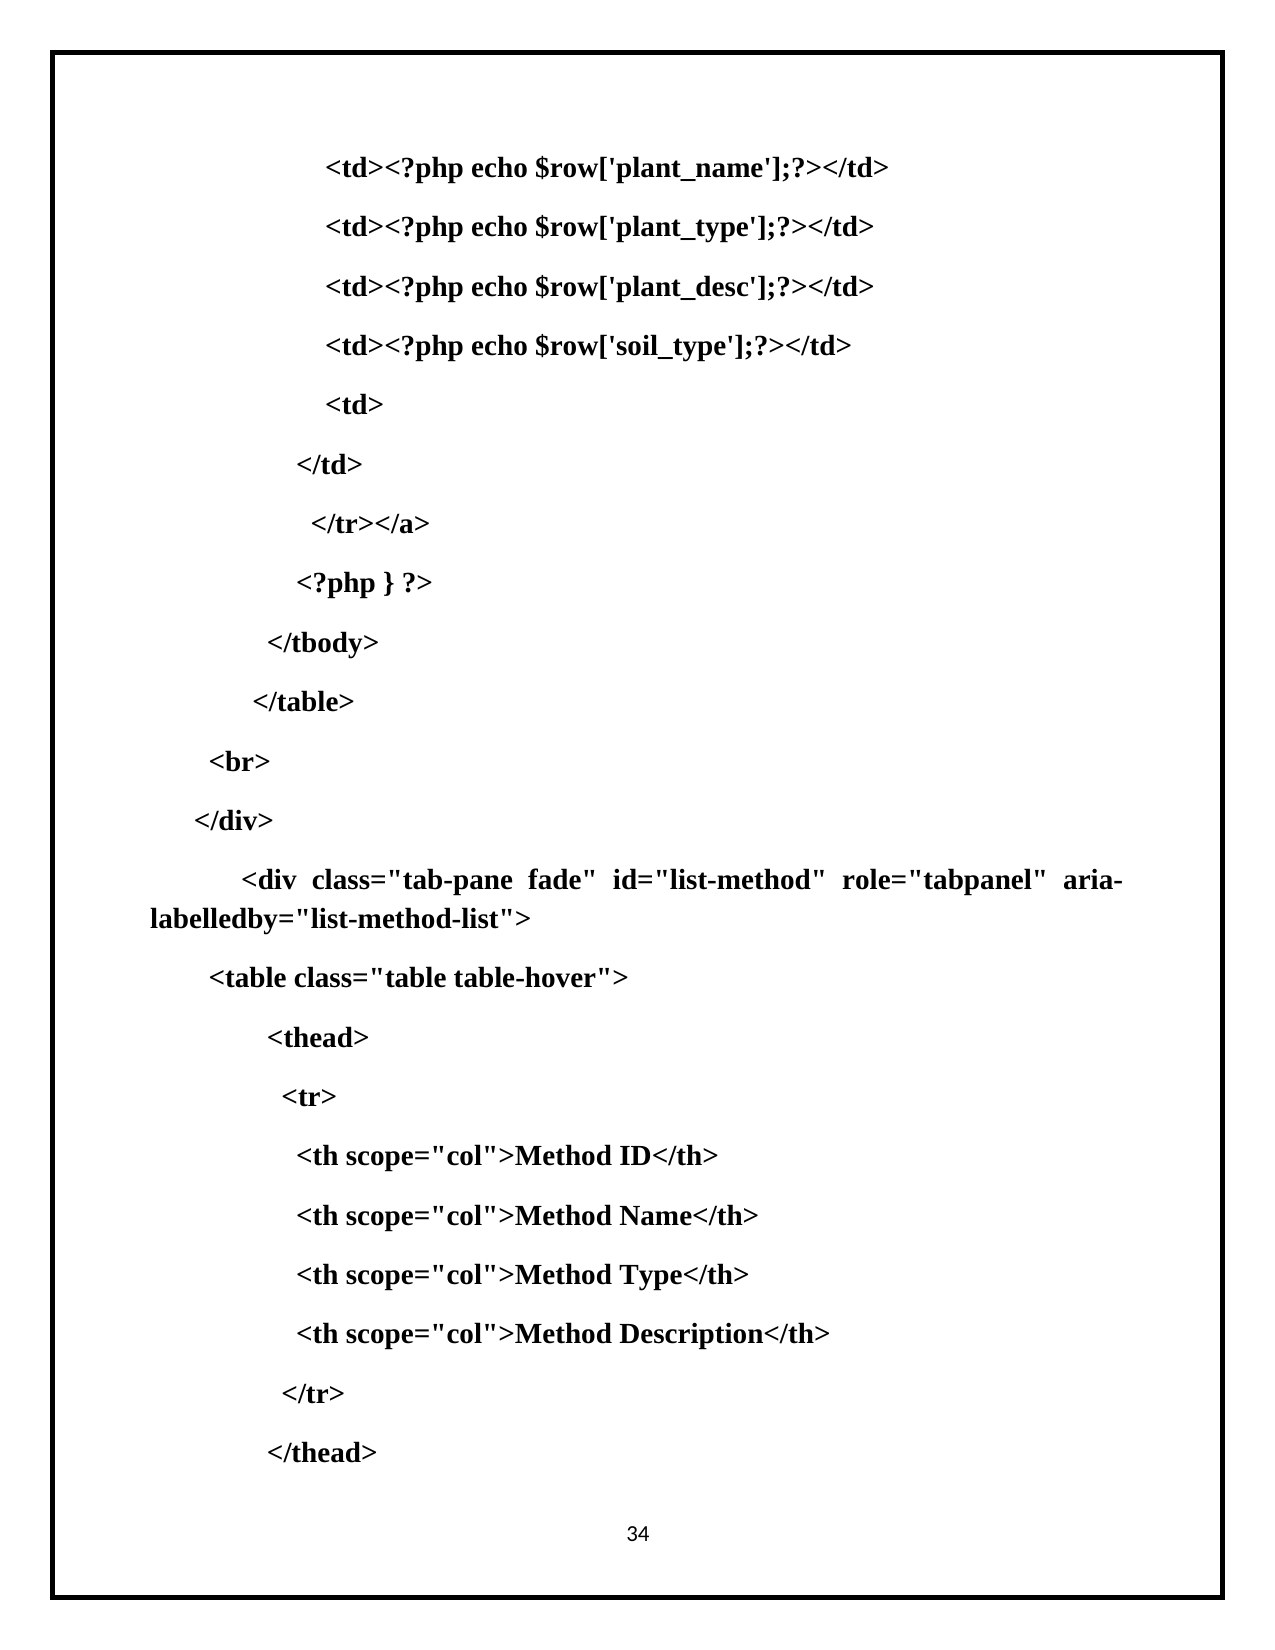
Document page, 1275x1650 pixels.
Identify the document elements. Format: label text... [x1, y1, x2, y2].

text <th scope="col">Method Name</th> [150, 1198, 1125, 1231]
text </table> [150, 684, 1125, 718]
text <td><?php echo $row['plant_type'];?></td> [150, 209, 1125, 243]
text <td><?php echo $row['plant_desc'];?></td> [150, 269, 1125, 302]
text </tr></a> [150, 506, 1125, 540]
text <td><?php echo $row['plant_name'];?></td> [150, 150, 1125, 183]
text <tr> [150, 1079, 1125, 1113]
text <br> [150, 744, 1125, 777]
text <div class="tab-pane fade" id="list-method" role="tabpanel" aria-labelledby="list-method-list"> [150, 862, 1125, 934]
text </tbody> [150, 625, 1125, 658]
text <th scope="col">Method ID</th> [150, 1138, 1125, 1172]
text <td> [150, 387, 1125, 421]
text </thead> [150, 1435, 1125, 1469]
text <table class="table table-hover"> [150, 960, 1125, 994]
text </tr> [150, 1376, 1125, 1409]
text </div> [150, 803, 1125, 837]
text <thead> [150, 1020, 1125, 1053]
text <?php } ?> [150, 566, 1125, 599]
text <th scope="col">Method Type</th> [150, 1257, 1125, 1291]
text </td> [150, 447, 1125, 480]
text <td><?php echo $row['soil_type'];?></td> [150, 328, 1125, 362]
text <th scope="col">Method Description</th> [150, 1317, 1125, 1350]
